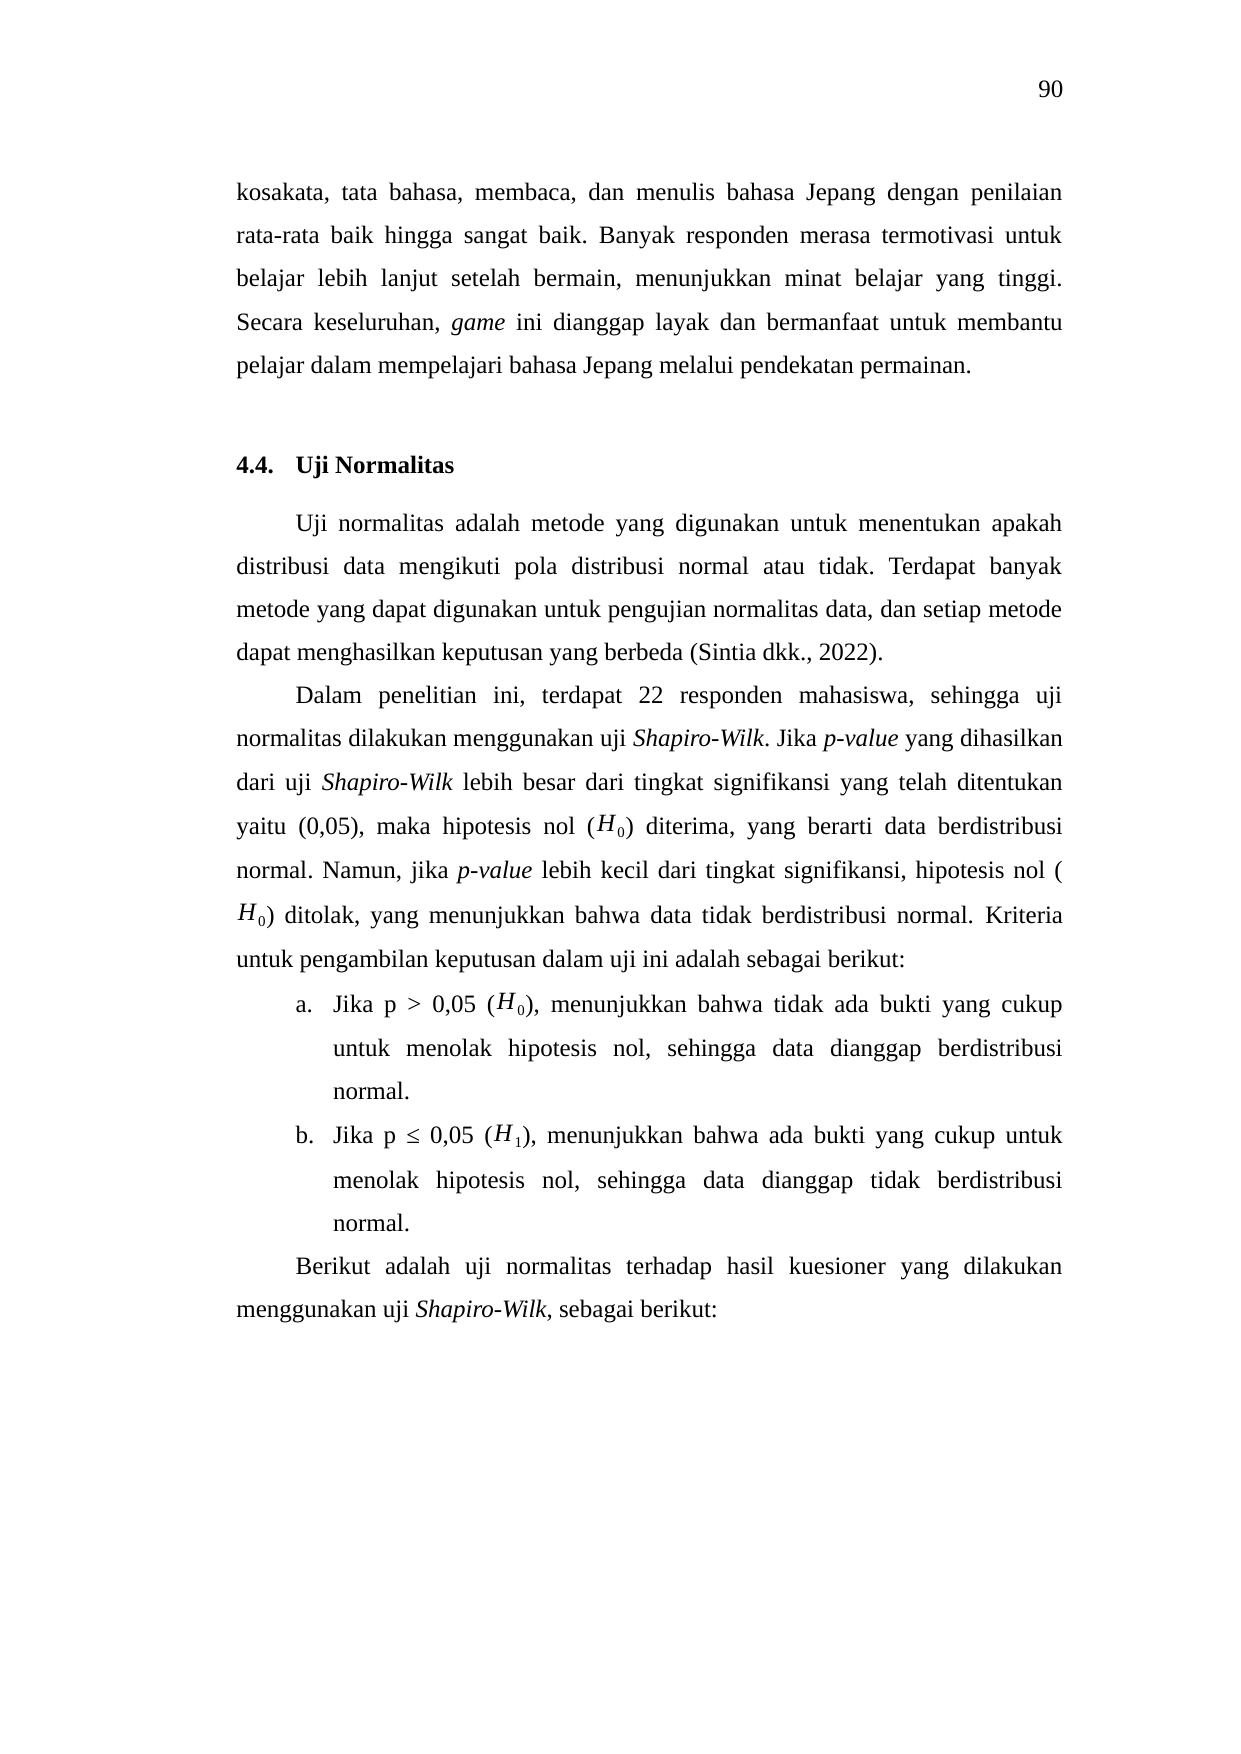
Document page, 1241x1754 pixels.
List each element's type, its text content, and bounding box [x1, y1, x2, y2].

subtitle Uji Normalitas [236, 450, 1063, 479]
list Jika p ≤ 0,05 (), menunjukkan bahwa ada bukti yang cukup untuk menolak hipotesis nol, sehingga data dianggap tidak berdistribusi normal. [295, 1119, 1063, 1237]
text Berikut adalah uji normalitas terhadap hasil kuesioner yang dilakukan menggunakan uji Shapiro-Wilk, sebagai berikut: [236, 1251, 1063, 1323]
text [236, 177, 1063, 378]
text Dalam penelitian ini, terdapat 22 responden mahasiswa, sehingga uji normalitas dilakukan menggunakan uji Shapiro-Wilk. Jika p-value yang dihasilkan dari uji Shapiro-Wilk lebih besar dari tingkat signifikansi yang telah ditentukan yaitu (0,05), maka hipotesis nol () diterima, yang berarti data berdistribusi normal. Namun, jika p-value lebih kecil dari tingkat signifikansi, hipotesis nol () ditolak, yang menunjukkan bahwa data tidak berdistribusi normal. Kriteria untuk pengambilan keputusan dalam uji ini adalah sebagai berikut: [236, 680, 1063, 973]
list Jika p > 0,05 (), menunjukkan bahwa tidak ada bukti yang cukup untuk menolak hipotesis nol, sehingga data dianggap berdistribusi normal. [295, 987, 1063, 1105]
text Uji normalitas adalah metode yang digunakan untuk menentukan apakah distribusi data mengikuti pola distribusi normal atau tidak. Terdapat banyak metode yang dapat digunakan untuk pengujian normalitas data, dan setiap metode dapat menghasilkan keputusan yang berbeda . [236, 508, 1063, 666]
